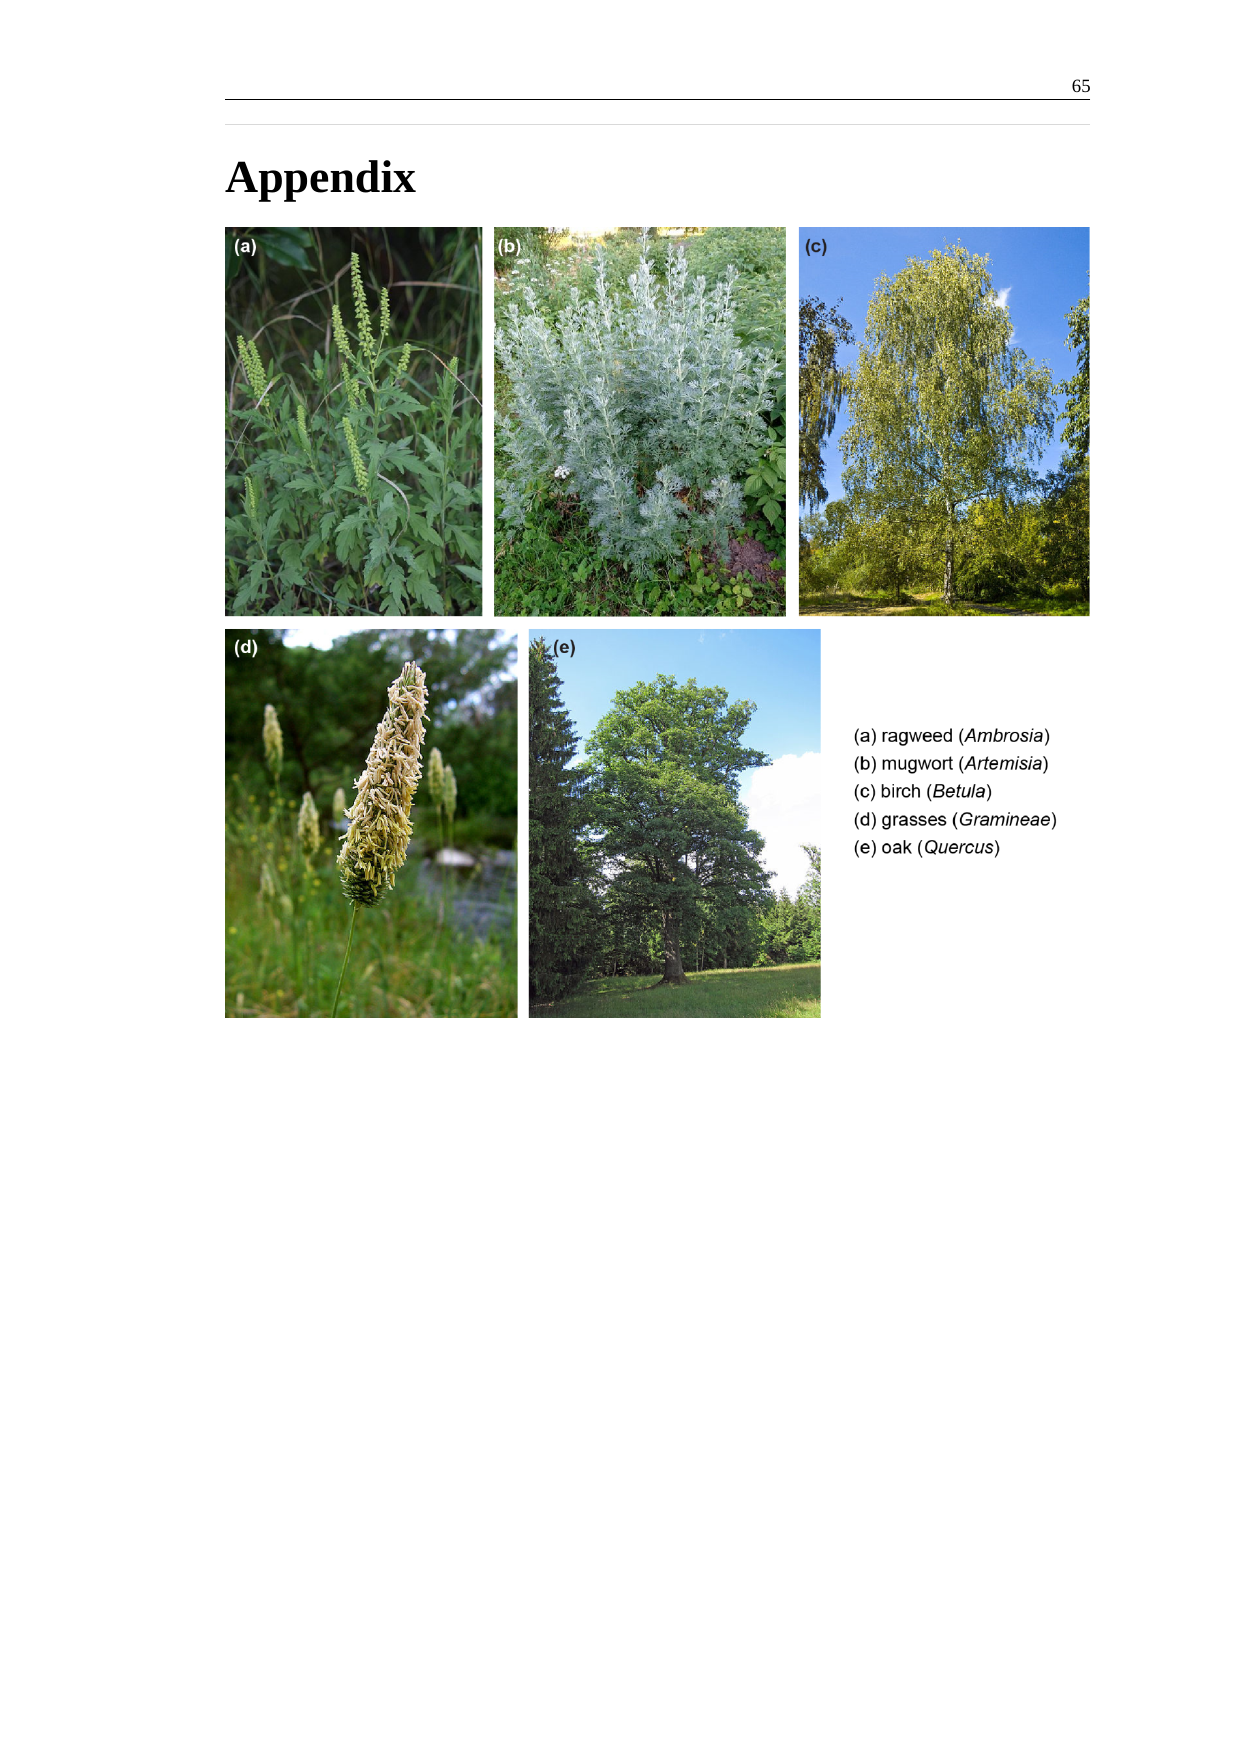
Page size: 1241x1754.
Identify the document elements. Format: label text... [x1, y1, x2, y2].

text Appendix [225, 150, 1090, 203]
picture [225, 227, 1090, 1018]
